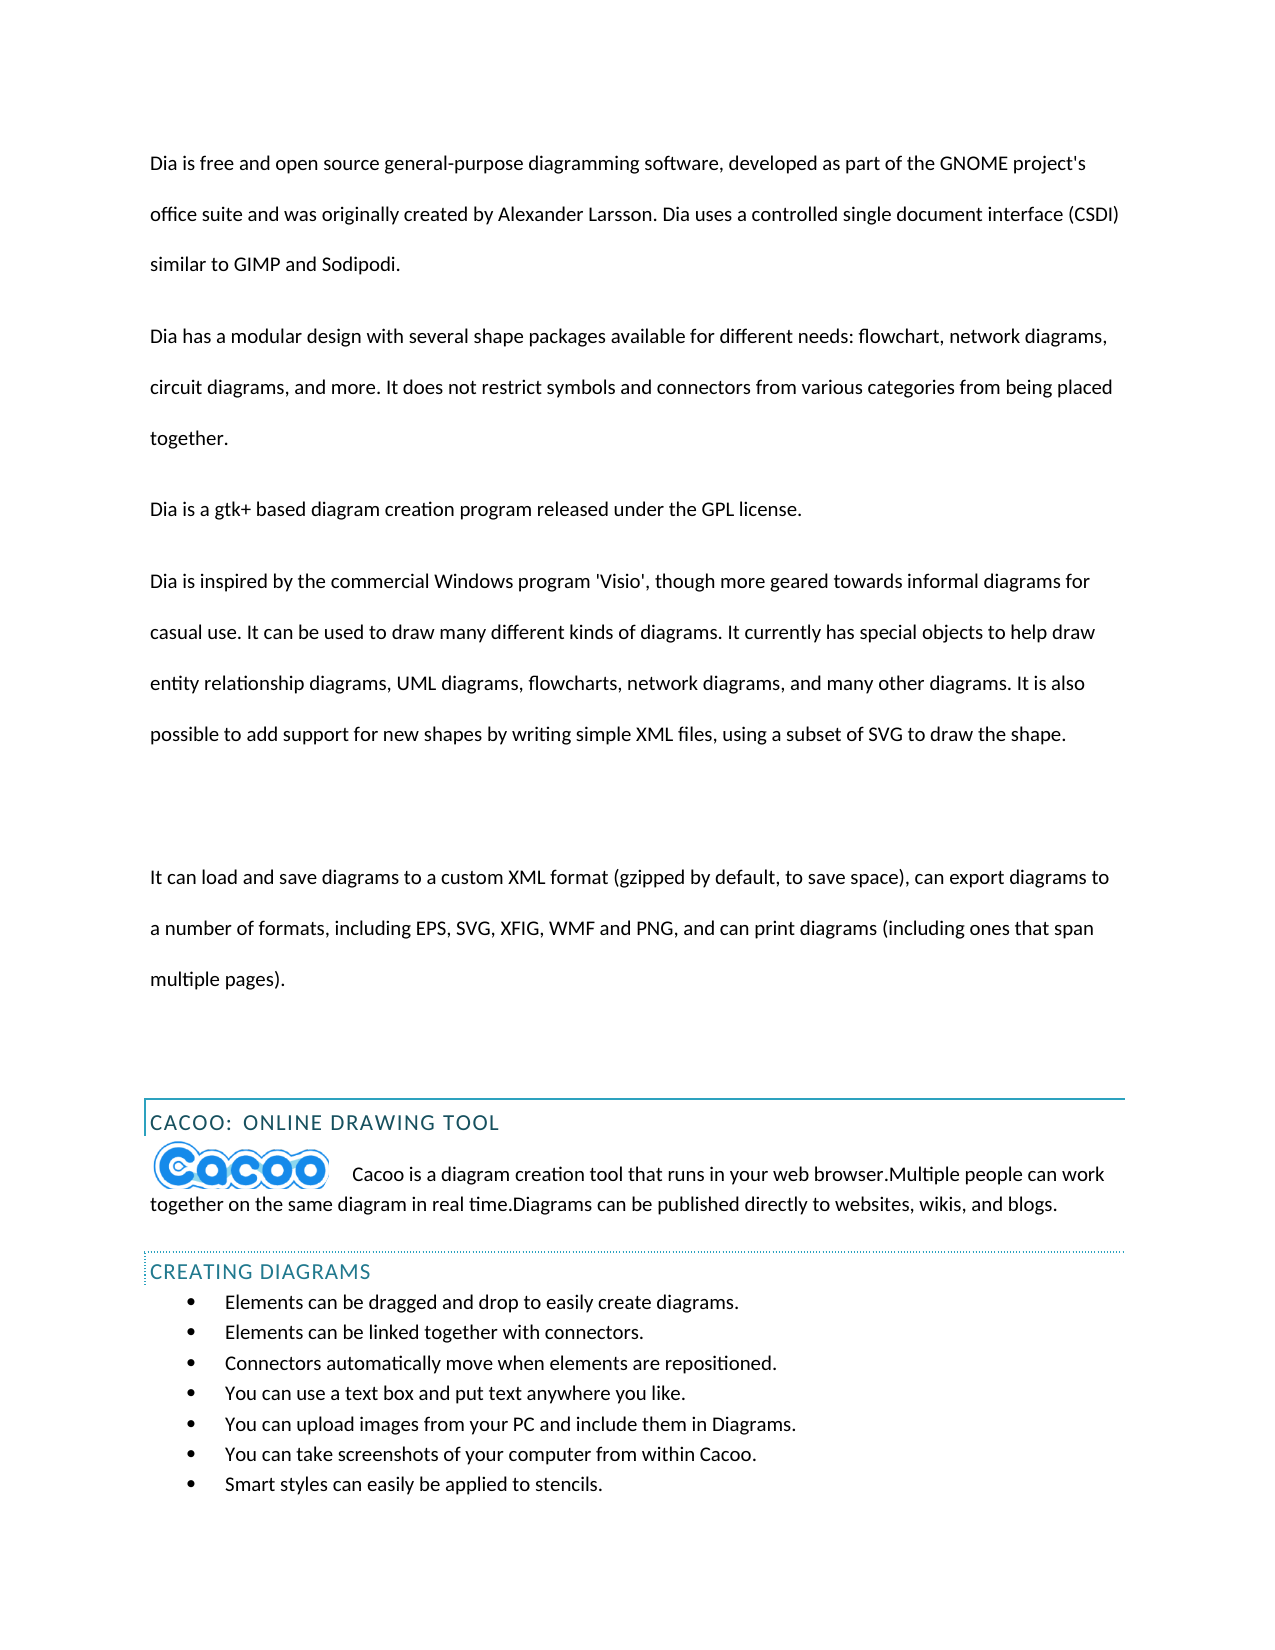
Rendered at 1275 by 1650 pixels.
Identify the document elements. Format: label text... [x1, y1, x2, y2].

list Elements can be linked together with connectors. [187, 1319, 1125, 1345]
list Connectors automatically move when elements are repositioned. [187, 1350, 1125, 1375]
text Dia is inspired by the commercial Windows program 'Visio', though more geared towards informal diagrams for casual use. It can be used to draw many different kinds of diagrams. It currently has special objects to help draw entity relationship diagrams, UML diagrams, flowcharts, network diagrams, and many other diagrams. It is also possible to add support for new shapes by writing simple XML files, using a subset of SVG to draw the shape. [150, 568, 1125, 746]
text Cacoo is a diagram creation tool that runs in your web browser.Multiple people can work together on the same diagram in real time.Diagrams can be published directly to websites, wikis, and blogs. [150, 1162, 1125, 1216]
list Smart styles can easily be applied to stencils. [187, 1472, 1125, 1497]
subtitle Cacoo: online drawing tool [146, 1100, 1125, 1136]
list Elements can be dragged and drop to easily create diagrams. [187, 1289, 1125, 1314]
subtitle Creating Diagrams [144, 1251, 1125, 1285]
text Dia has a modular design with several shape packages available for different needs: flowchart, network diagrams, circuit diagrams, and more. It does not restrict symbols and connectors from various categories from being placed together. [150, 323, 1125, 450]
list You can take screenshots of your computer from within Cacoo. [187, 1441, 1125, 1467]
text Dia is free and open source general-purpose diagramming software, developed as part of the GNOME project's office suite and was originally created by Alexander Larsson. Dia uses a controlled single document interface (CSDI) similar to GIMP and Sodipodi. [150, 150, 1125, 277]
picture [153, 1141, 329, 1189]
text Dia is a gtk+ based diagram creation program released under the GPL license. [150, 497, 1125, 522]
list You can upload images from your PC and include them in Diagrams. [187, 1411, 1125, 1436]
list You can use a text box and put text anywhere you like. [187, 1380, 1125, 1406]
text It can load and save diagrams to a custom XML format (gzipped by default, to save space), can export diagrams to a number of formats, including EPS, SVG, XFIG, WMF and PNG, and can print diagrams (including ones that span multiple pages). [150, 864, 1125, 991]
